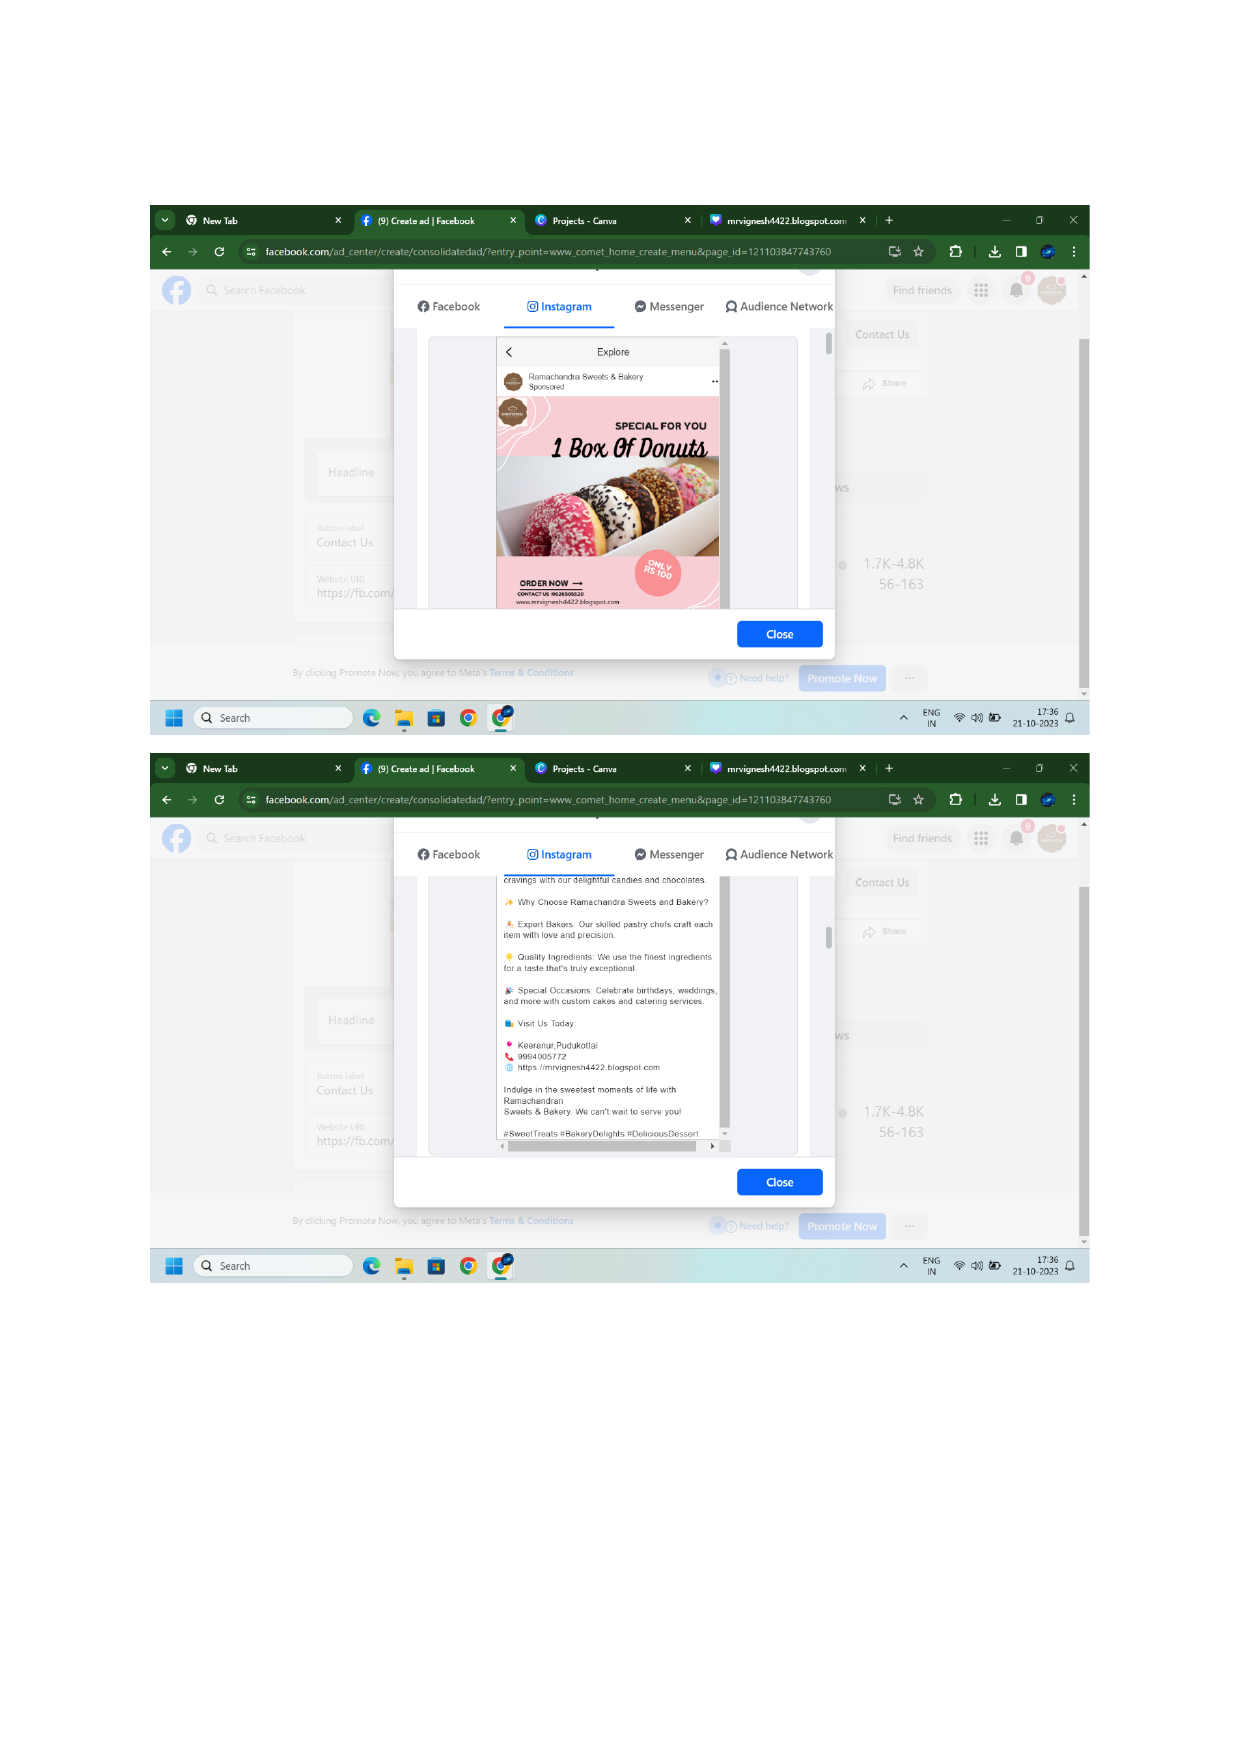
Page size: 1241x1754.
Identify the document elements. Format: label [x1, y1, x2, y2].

picture [150, 205, 1090, 735]
picture [150, 753, 1090, 1283]
